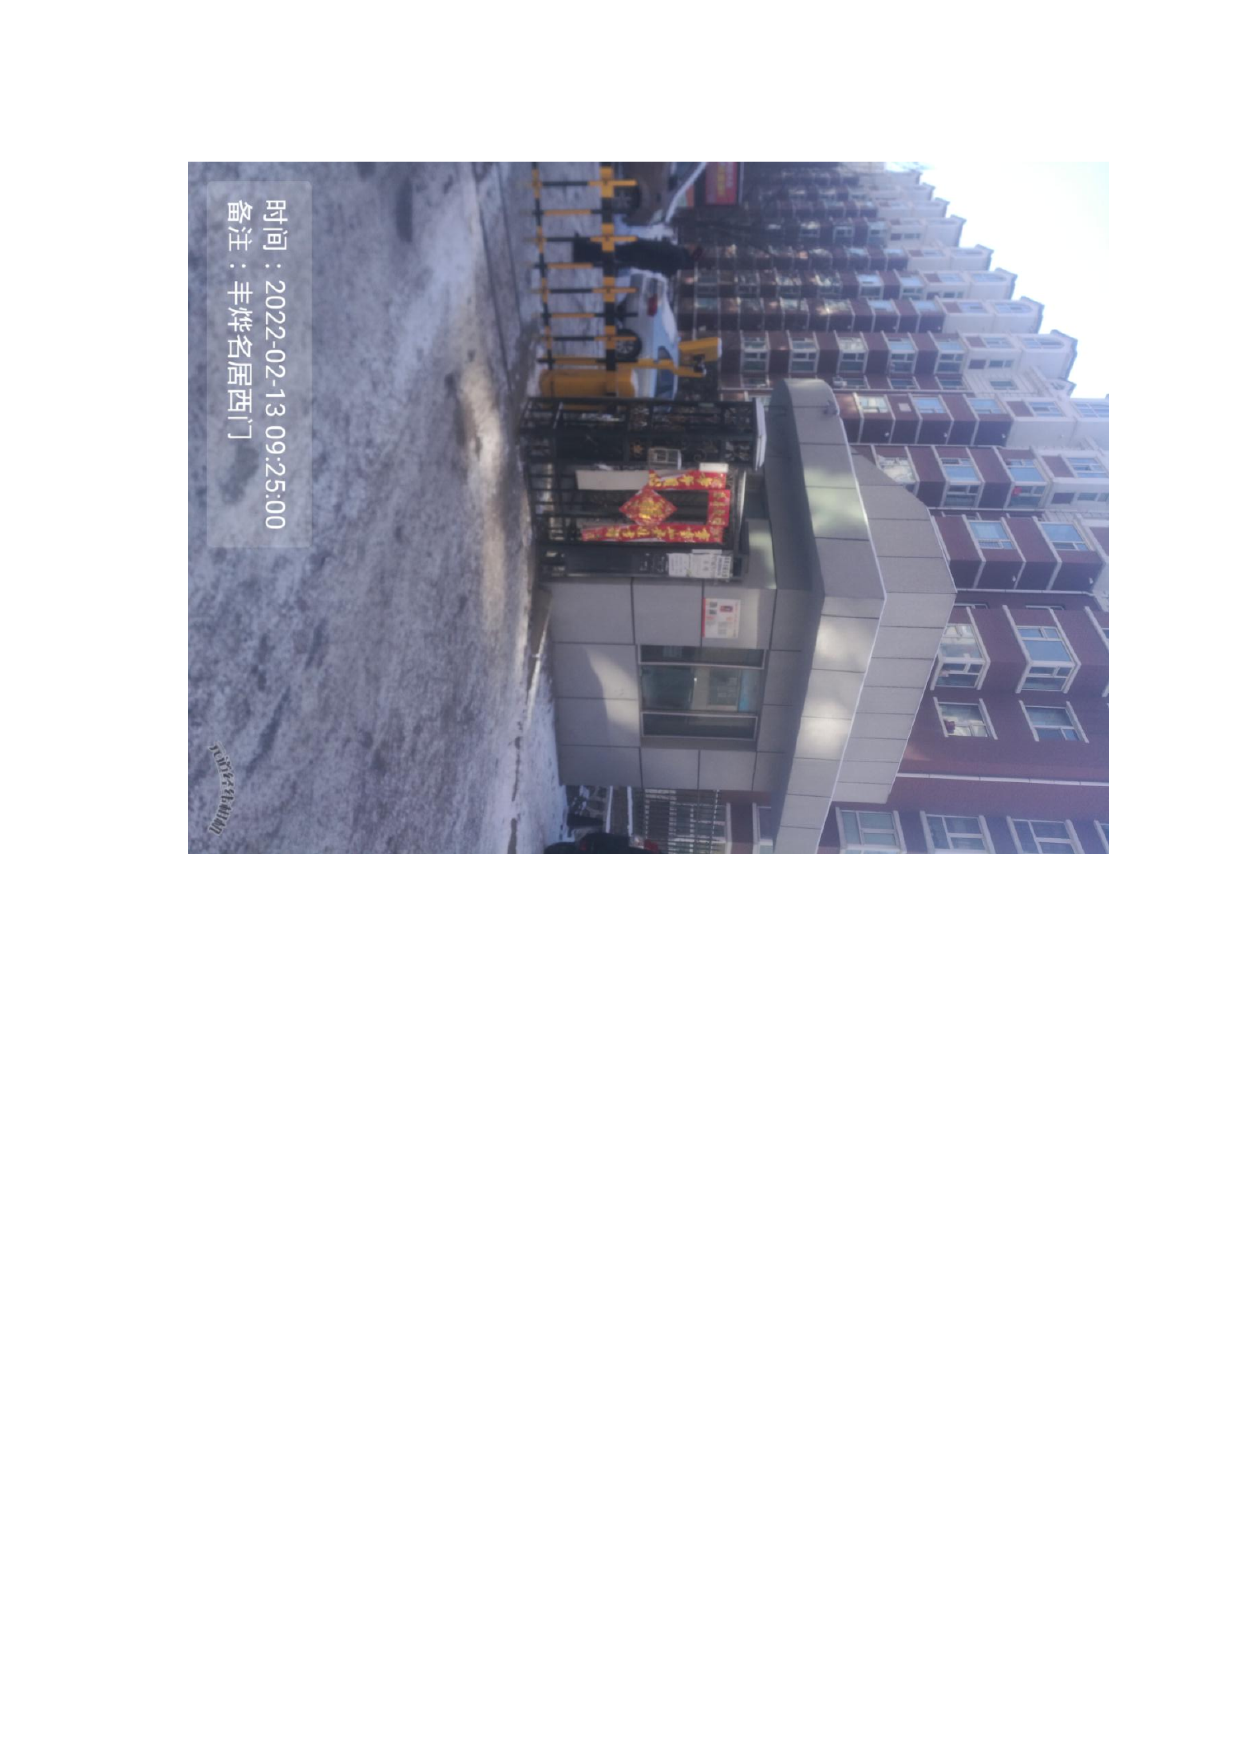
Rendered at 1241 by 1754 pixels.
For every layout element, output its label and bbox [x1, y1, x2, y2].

picture [189, 162, 1108, 854]
